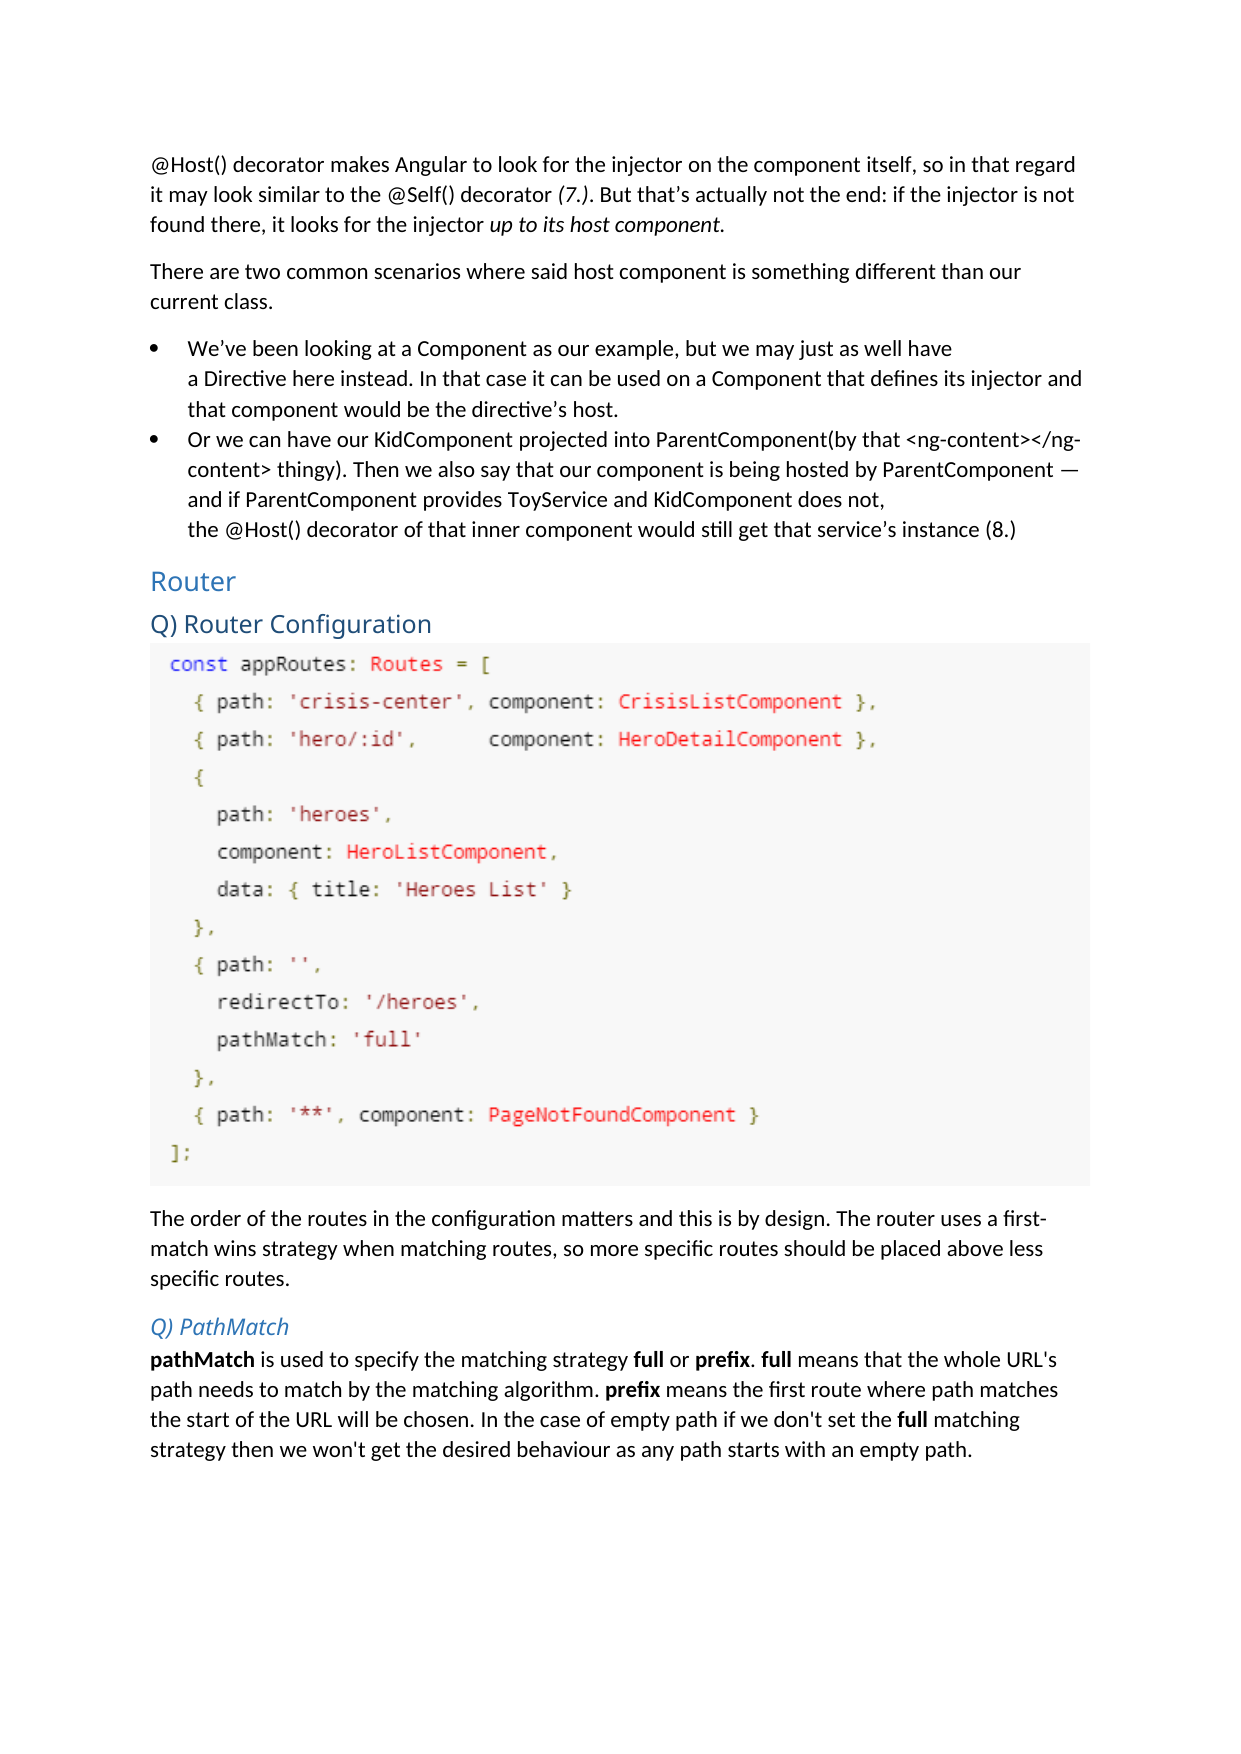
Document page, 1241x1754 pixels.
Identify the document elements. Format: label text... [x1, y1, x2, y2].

text pathMatch is used to specify the matching strategy full or prefix. full means that the whole URL's path needs to match by the matching algorithm. prefix means the first route where path matches the start of the URL will be chosen. In the case of empty path if we don't set the full matching strategy then we won't get the desired behaviour as any path starts with an empty path. [150, 1345, 1090, 1464]
text @Host() decorator makes Angular to look for the injector on the component itself, so in that regard it may look similar to the @Self() decorator (7.). But that’s actually not the end: if the injector is not found there, it looks for the injector up to its host component. [150, 150, 1090, 238]
list Or we can have our KidComponent projected into ParentComponent(by that <ng-content></ng-content> thingy). Then we also say that our component is being hosted by ParentComponent — and if ParentComponent provides ToyService and KidComponent does not, the @Host() decorator of that inner component would still get that service’s instance (8.) [150, 425, 1090, 544]
subtitle Router [150, 562, 1090, 599]
subtitle Q) Router Configuration [150, 606, 1090, 641]
subtitle Q) PathMatch [150, 1311, 1090, 1342]
list We’ve been looking at a Component as our example, but we may just as well have a Directive here instead. In that case it can be used on a Component that defines its injector and that component would be the directive’s host. [150, 334, 1090, 423]
picture [150, 643, 1091, 1186]
text There are two common scenarios where said host component is something different than our current class. [150, 257, 1090, 316]
text The order of the routes in the configuration matters and this is by design. The router uses a first-match wins strategy when matching routes, so more specific routes should be placed above less specific routes. [150, 1204, 1090, 1292]
